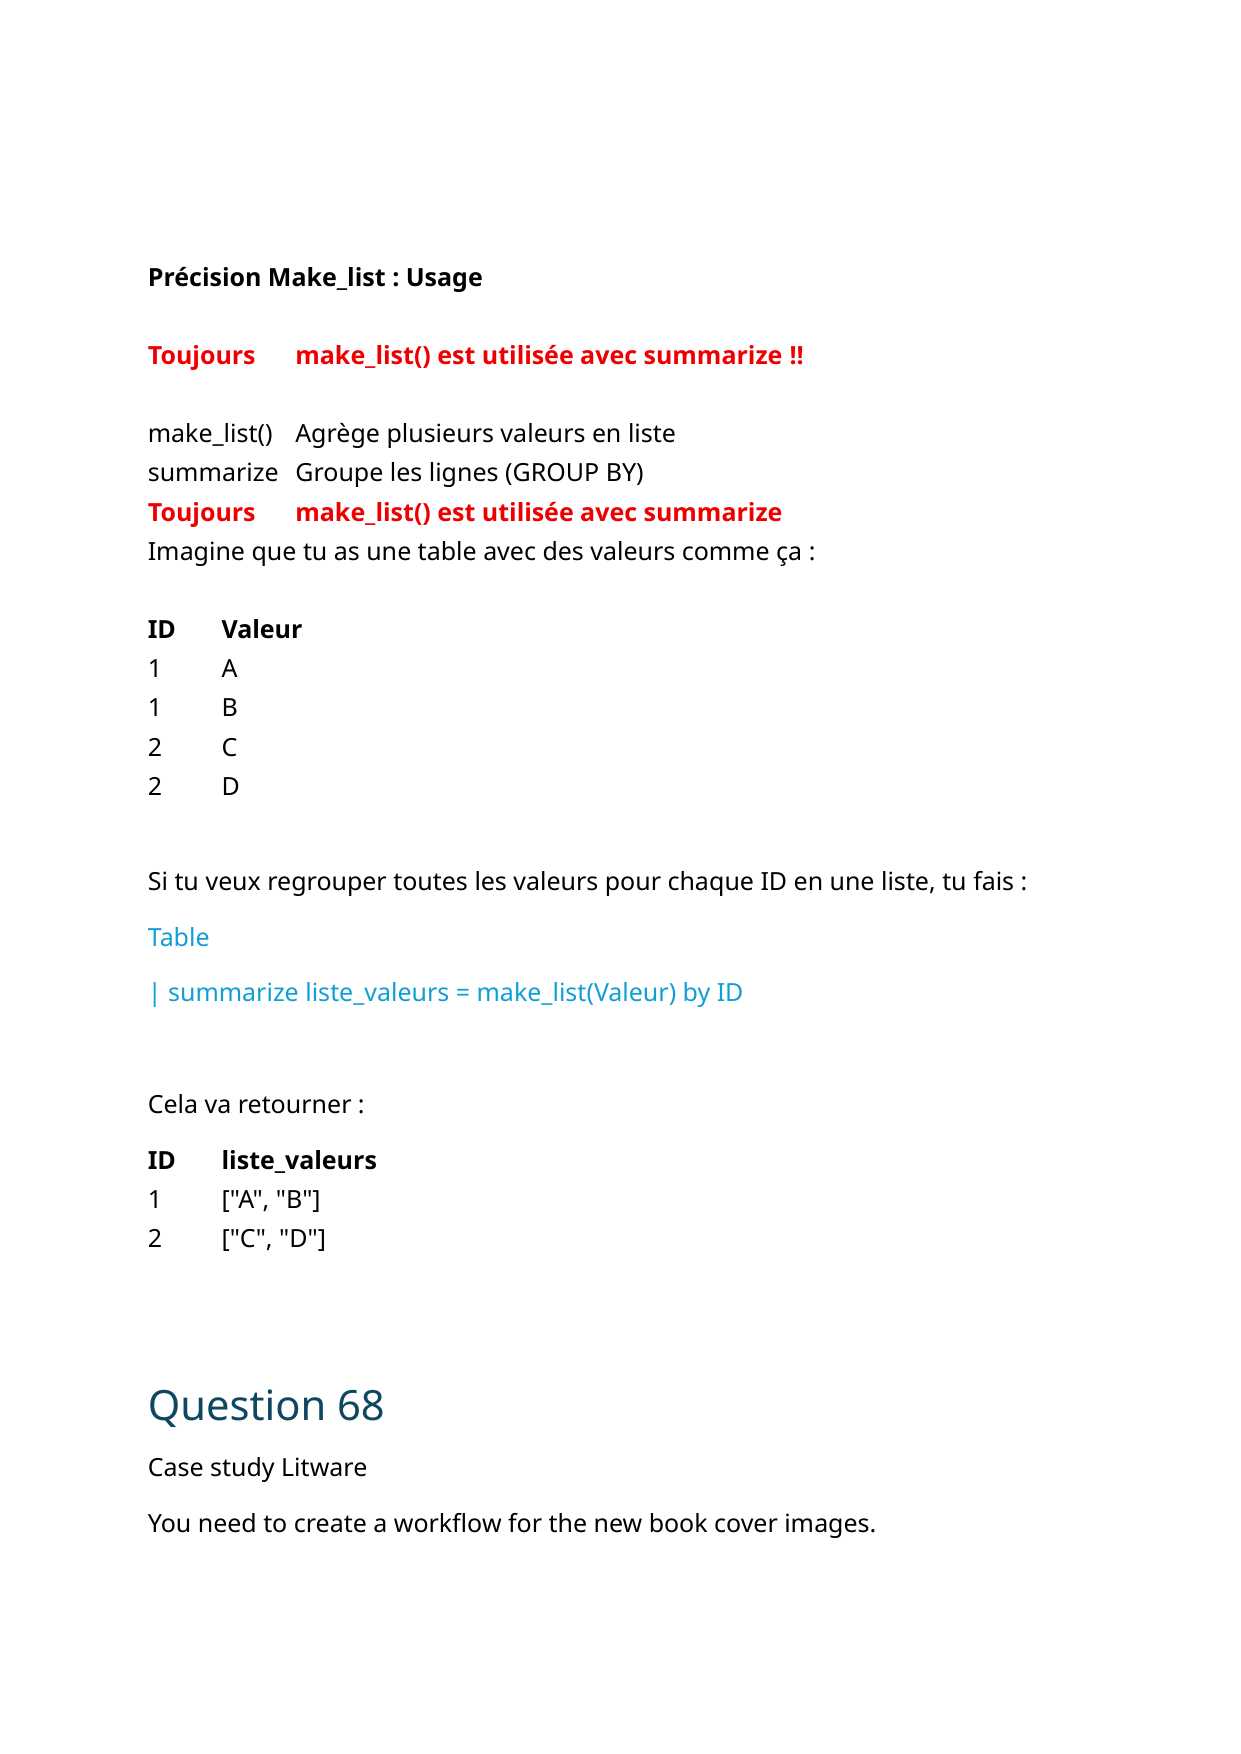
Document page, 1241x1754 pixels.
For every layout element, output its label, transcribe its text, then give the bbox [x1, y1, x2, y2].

text 1 ["A", "B"] [148, 1182, 1093, 1216]
text | summarize liste_valeurs = make_list(Valeur) by ID [148, 975, 1093, 1009]
text You need to create a workflow for the new book cover images. [148, 1505, 1093, 1539]
text Case study Litware [148, 1449, 1093, 1483]
text ID Valeur [148, 612, 1093, 646]
text 2 ["C", "D"] [148, 1221, 1093, 1255]
text Toujours make_list() est utilisée avec summarize !! [148, 338, 1093, 372]
text make_list() Agrège plusieurs valeurs en liste [148, 416, 1093, 450]
text Cela va retourner : [148, 1087, 1093, 1121]
subtitle Question 68 [148, 1376, 1093, 1433]
text Toujours make_list() est utilisée avec summarize [148, 494, 1093, 528]
text Si tu veux regrouper toutes les valeurs pour chaque ID en une liste, tu fais : [148, 863, 1093, 897]
text 2 D [148, 768, 1093, 802]
text ID liste_valeurs [148, 1143, 1093, 1177]
text 1 A [148, 651, 1093, 685]
text summarize Groupe les lignes (GROUP BY) [148, 455, 1093, 489]
text 2 C [148, 729, 1093, 763]
text Précision Make_list : Usage [148, 259, 1093, 293]
text Imagine que tu as une table avec des valeurs comme ça : [148, 533, 1093, 567]
text 1 B [148, 690, 1093, 724]
text Table [148, 919, 1093, 953]
